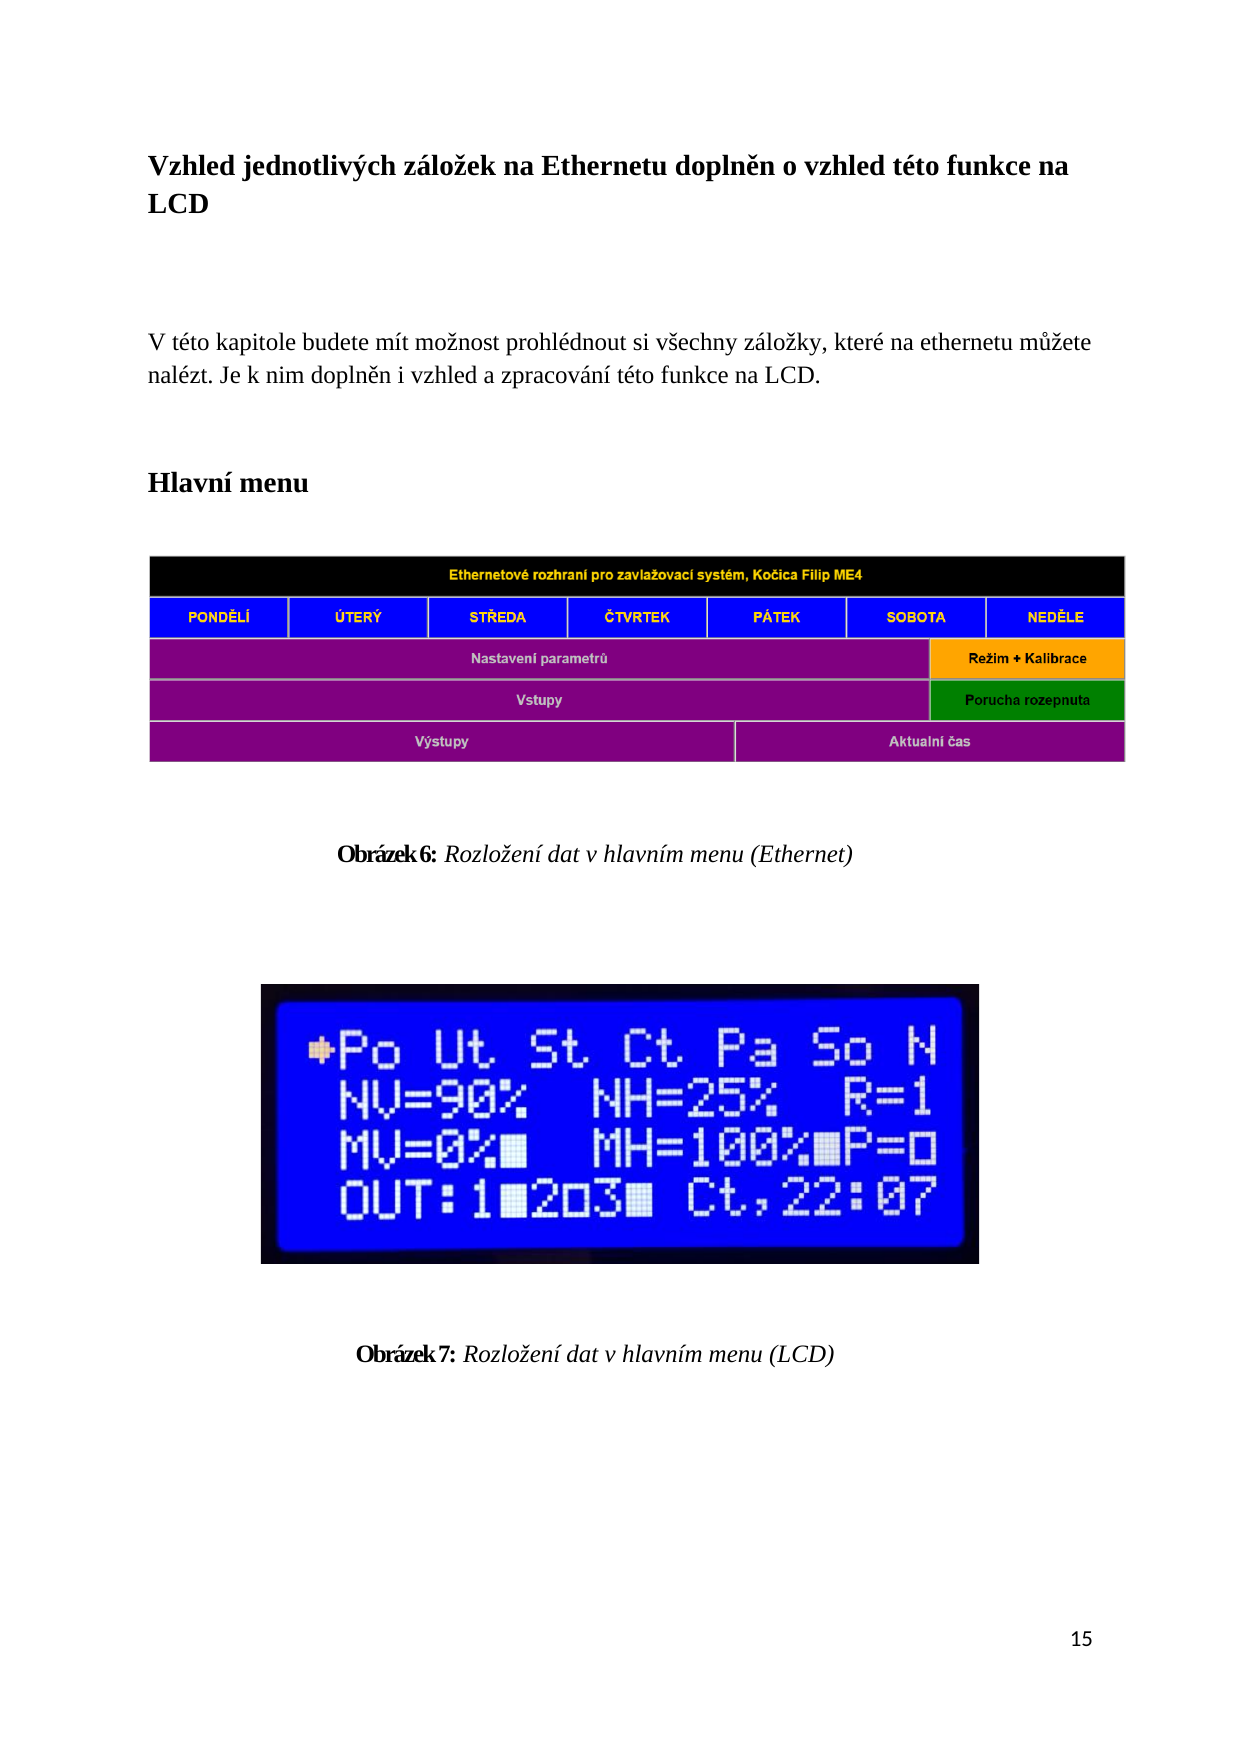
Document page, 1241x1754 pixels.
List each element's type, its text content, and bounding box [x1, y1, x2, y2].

subtitle Vzhled jednotlivých záložek na Ethernetu doplněn o vzhled této funkce na LCD [148, 148, 1093, 220]
text Rozložení dat v hlavním menu (Ethernet) [148, 839, 1093, 868]
picture [147, 554, 1128, 764]
picture [260, 984, 980, 1264]
text Rozložení dat v hlavním menu (LCD) [148, 1339, 1093, 1368]
subtitle Hlavní menu [148, 465, 1093, 498]
text V této kapitole budete mít možnost prohlédnout si všechny záložky, které na ethernetu můžete nalézt. Je k nim doplněn i vzhled a zpracování této funkce na LCD. [148, 327, 1093, 388]
